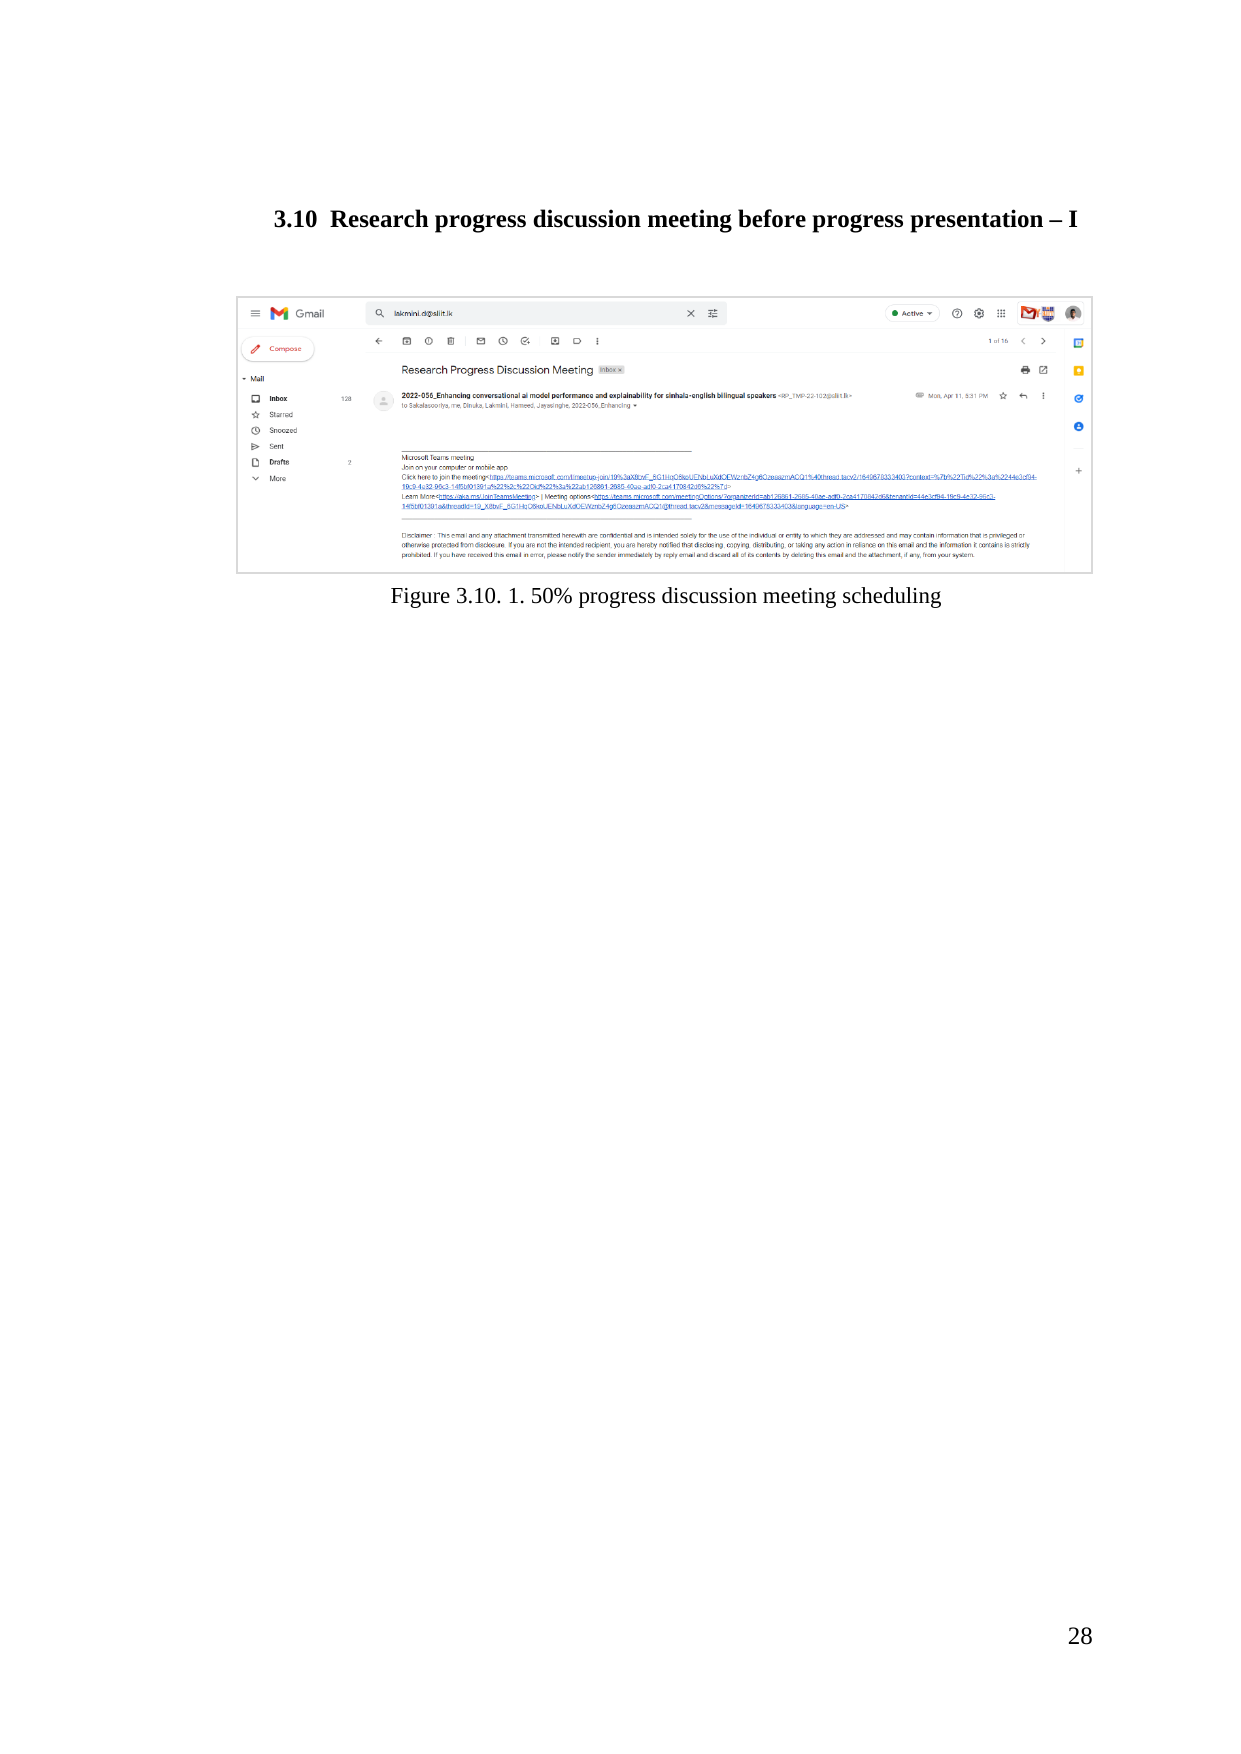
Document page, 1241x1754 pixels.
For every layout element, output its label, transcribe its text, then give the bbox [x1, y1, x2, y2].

picture [238, 298, 1091, 572]
subtitle Research progress discussion meeting before progress presentation – I [274, 204, 1092, 232]
